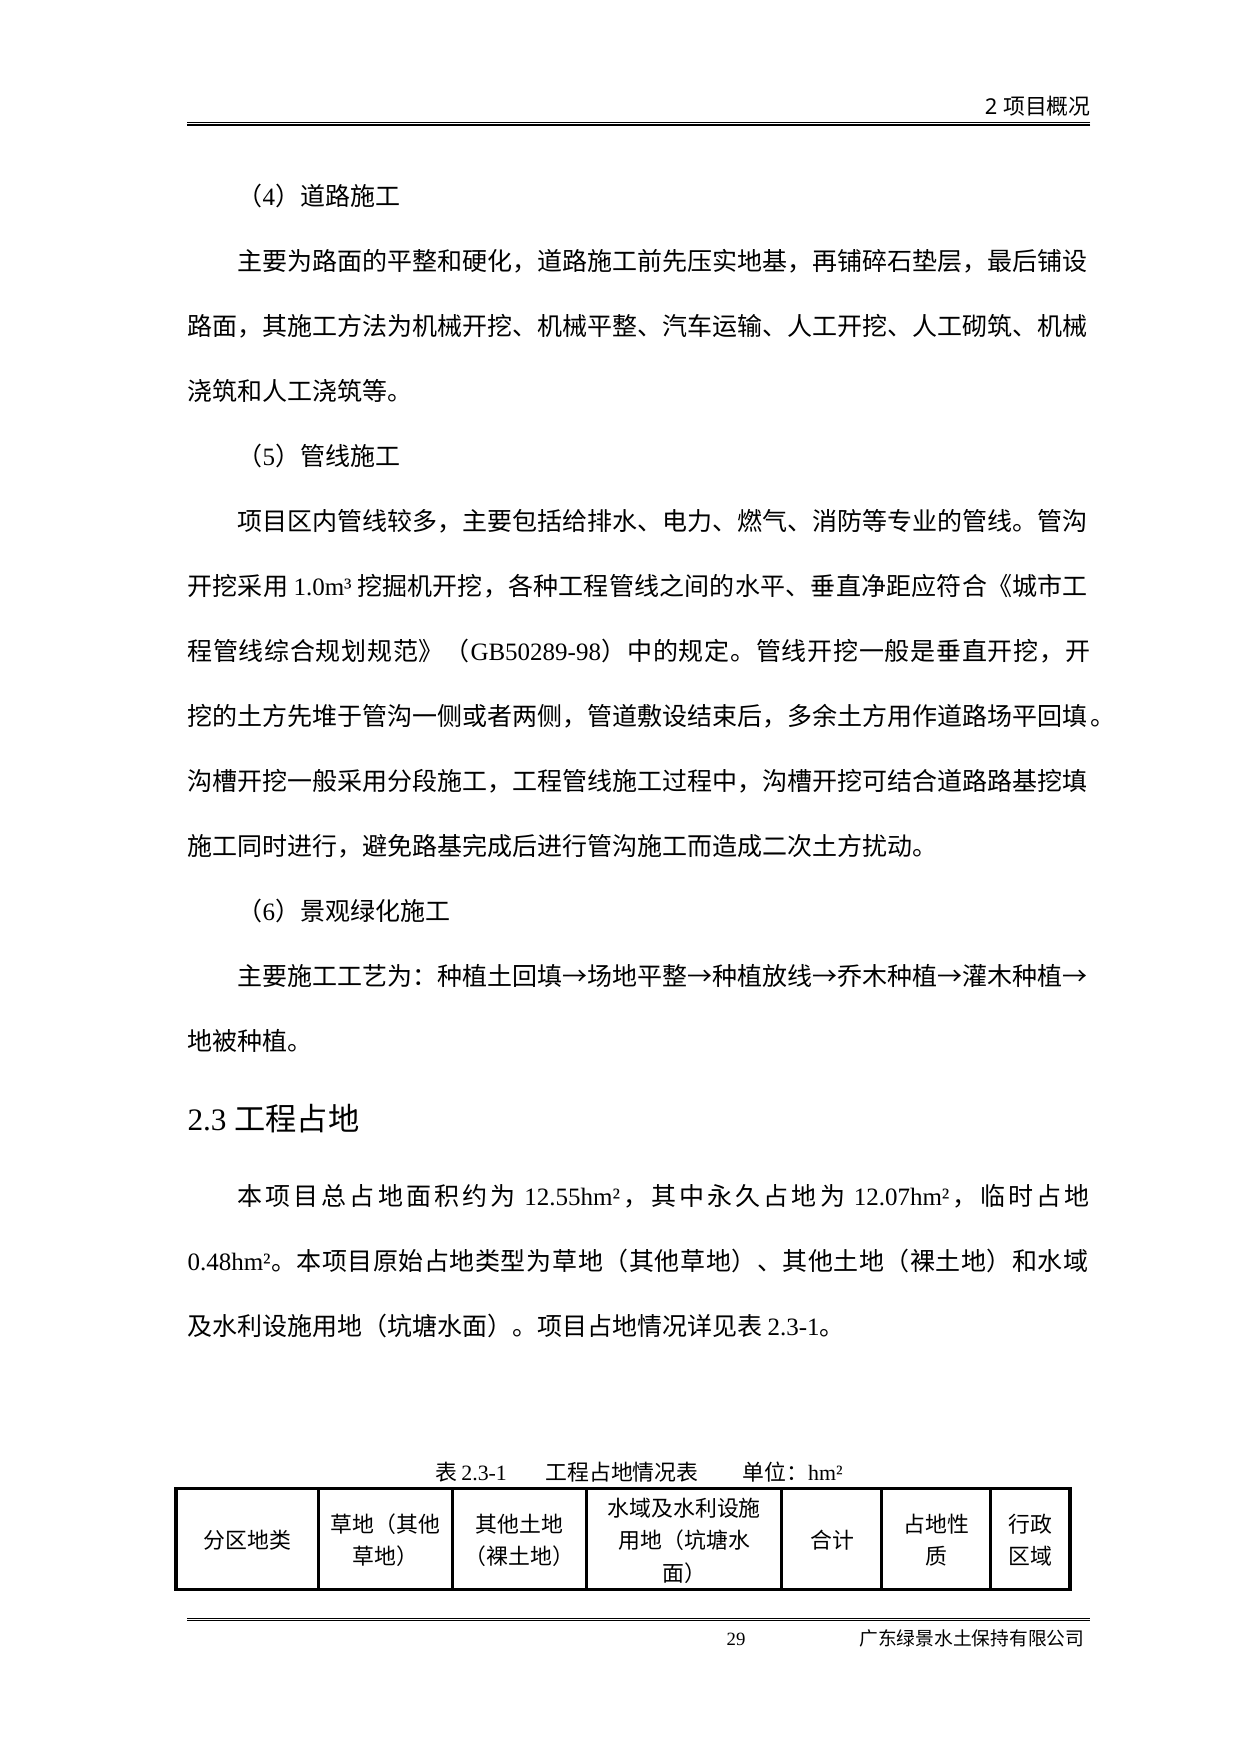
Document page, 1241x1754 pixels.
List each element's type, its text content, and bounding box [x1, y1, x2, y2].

table_header 行政区域 [992, 1490, 1068, 1588]
text （4）道路施工 [187, 162, 1090, 227]
text （6）景观绿化施工 [187, 877, 1090, 942]
table_header 其他土地（裸土地） [454, 1490, 585, 1588]
text 主要为路面的平整和硬化，道路施工前先压实地基，再铺碎石垫层，最后铺设路面，其施工方法为机械开挖、机械平整、汽车运输、人工开挖、人工砌筑、机械浇筑和人工浇筑等。 [187, 227, 1090, 422]
table_header 合计 [783, 1490, 880, 1588]
text （5）管线施工 [187, 422, 1090, 487]
table_header 占地性质 [883, 1490, 989, 1588]
text 项目区内管线较多，主要包括给排水、电力、燃气、消防等专业的管线。管沟开挖采用1.0m³挖掘机开挖，各种工程管线之间的水平、垂直净距应符合《城市工程管线综合规划规范》（GB50289-98）中的规定。管线开挖一般是垂直开挖，开挖的土方先堆于管沟一侧或者两侧，管道敷设结束后，多余土方用作道路场平回填。沟槽开挖一般采用分段施工，工程管线施工过程中，沟槽开挖可结合道路路基挖填施工同时进行，避免路基完成后进行管沟施工而造成二次土方扰动。 [187, 487, 1090, 877]
table_header 水域及水利设施用地（坑塘水面） [588, 1490, 780, 1588]
table_header 草地（其他草地） [320, 1490, 451, 1588]
subtitle 2.3 工程占地 [187, 1084, 1090, 1149]
text 主要施工工艺为：种植土回填→场地平整→种植放线→乔木种植→灌木种植→地被种植。 [187, 942, 1090, 1072]
text 本项目总占地面积约为12.55hm²，其中永久占地为12.07hm²，临时占地0.48hm²。本项目原始占地类型为草地（其他草地）、其他土地（裸土地）和水域及水利设施用地（坑塘水面）。项目占地情况详见表2.3-1。 [187, 1162, 1090, 1357]
text 表2.3-1 工程占地情况表 单位：hm² [187, 1454, 1046, 1487]
table_header 分区地类 [178, 1490, 317, 1588]
